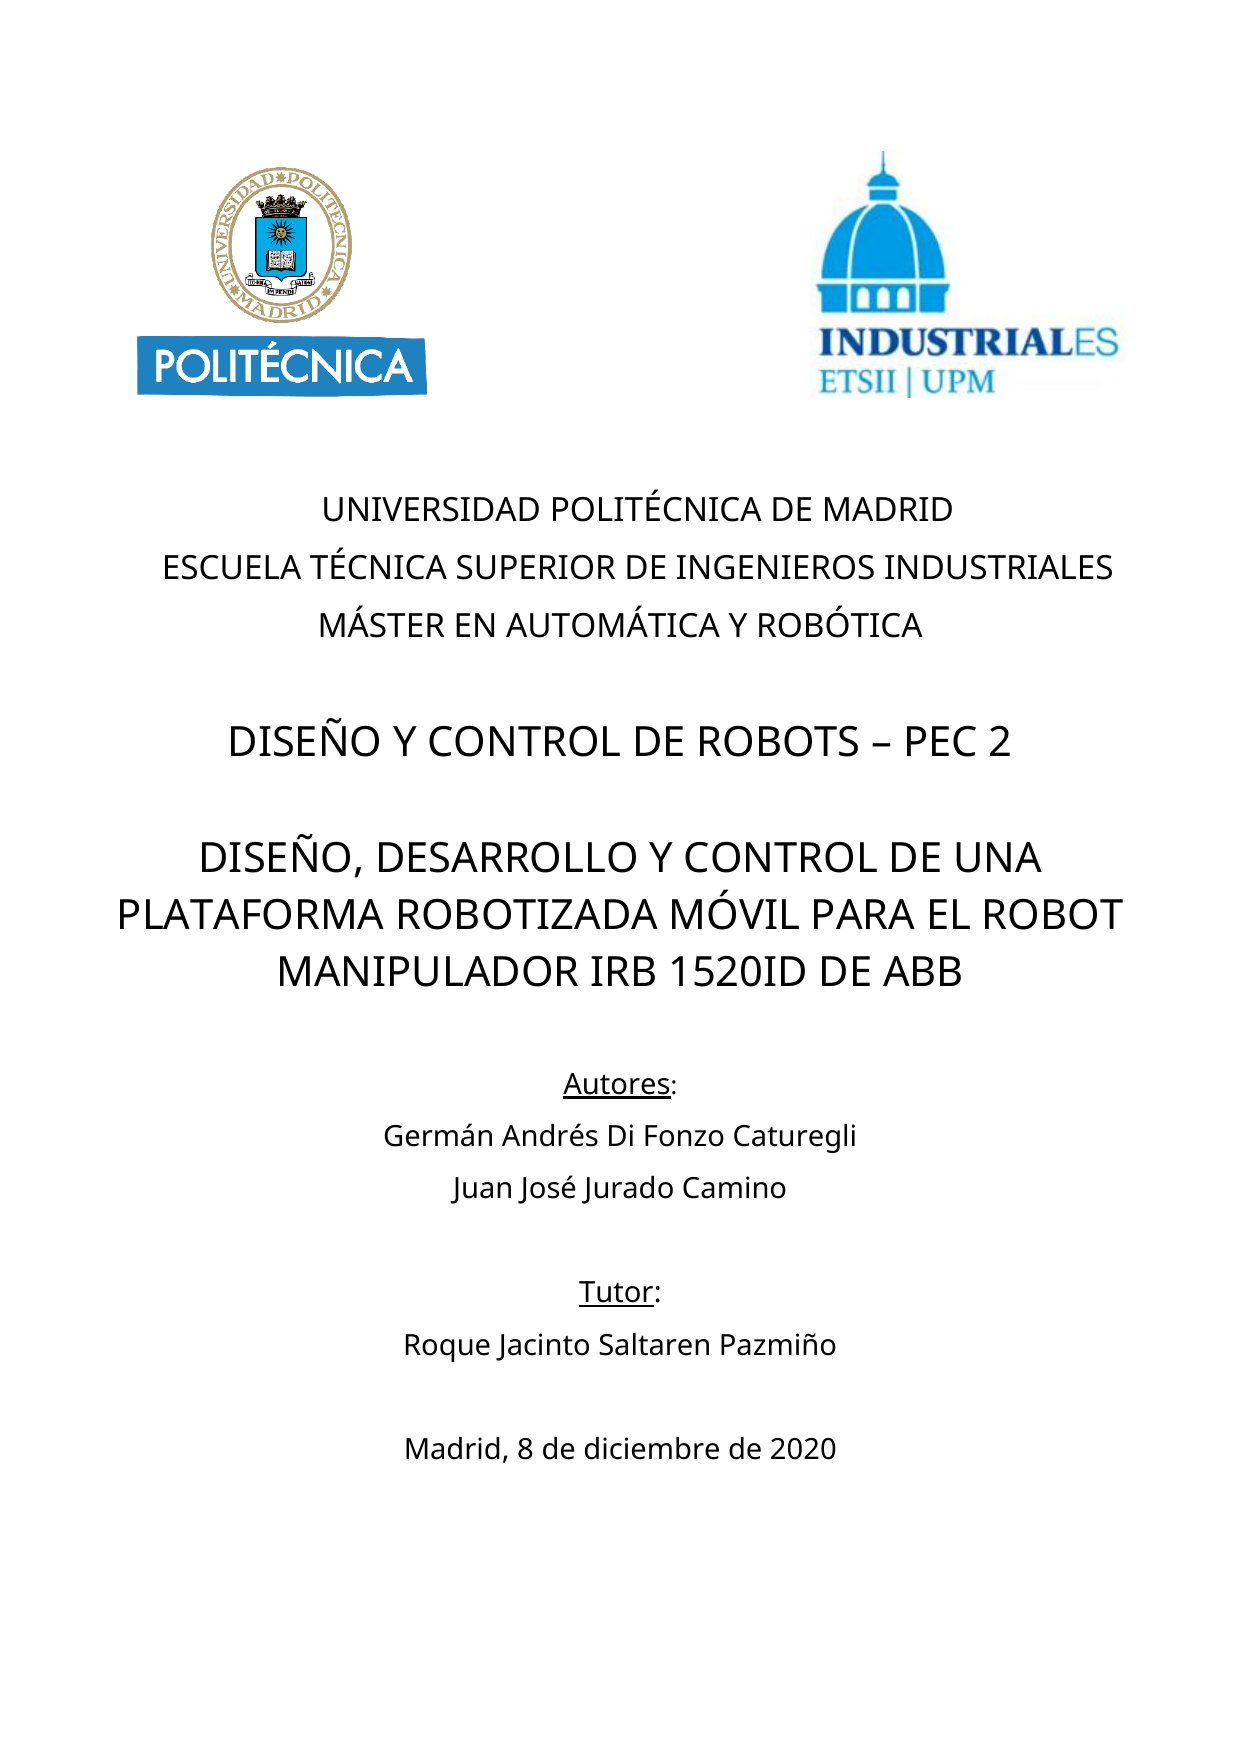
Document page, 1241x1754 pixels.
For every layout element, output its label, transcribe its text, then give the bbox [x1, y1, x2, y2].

text UNIVERSIDAD POLITÉCNICA DE MADRID [112, 486, 1128, 532]
text Tutor: [112, 1272, 1128, 1311]
text Roque Jacinto Saltaren Pazmiño [112, 1324, 1128, 1363]
text Germán Andrés Di Fonzo Caturegli [112, 1115, 1128, 1155]
text DISEÑO, DESARROLLO Y CONTROL DE UNA PLATAFORMA ROBOTIZADA MÓVIL PARA EL ROBOT MANIPULADOR IRB 1520ID DE ABB [112, 828, 1128, 998]
picture [810, 151, 1128, 398]
text DISEÑO Y CONTROL DE ROBOTS – PEC 2 [112, 712, 1128, 769]
picture [112, 151, 451, 412]
text Juan José Jurado Camino [112, 1167, 1128, 1207]
text MÁSTER EN AUTOMÁTICA Y ROBÓTICA [112, 602, 1128, 647]
text ESCUELA TÉCNICA SUPERIOR DE INGENIEROS INDUSTRIALES [112, 544, 1128, 589]
text Madrid, 8 de diciembre de 2020 [112, 1428, 1128, 1468]
text Autores: [112, 1063, 1128, 1103]
